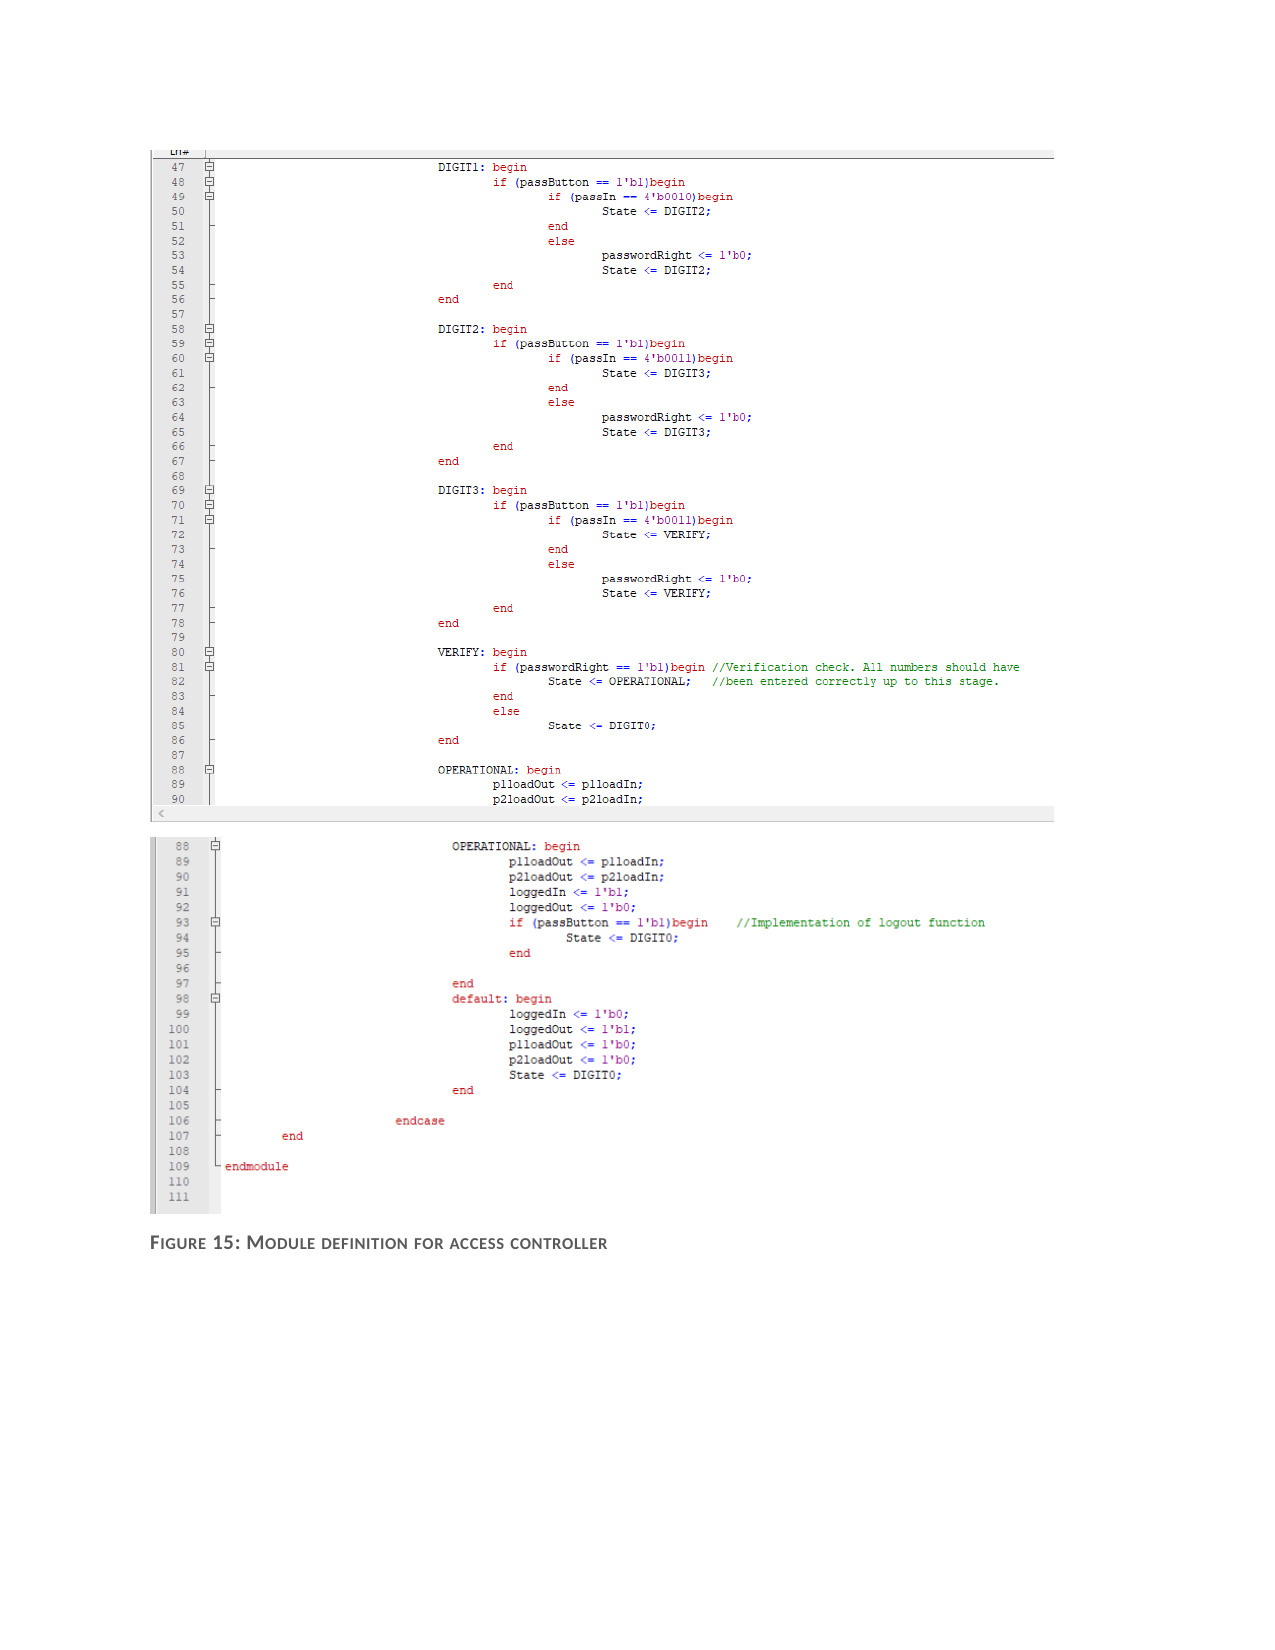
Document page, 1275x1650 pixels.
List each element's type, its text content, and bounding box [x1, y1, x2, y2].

picture [150, 150, 1054, 822]
picture [150, 837, 1125, 1214]
text Figure 15: Module definition for access controller [150, 1229, 1125, 1254]
